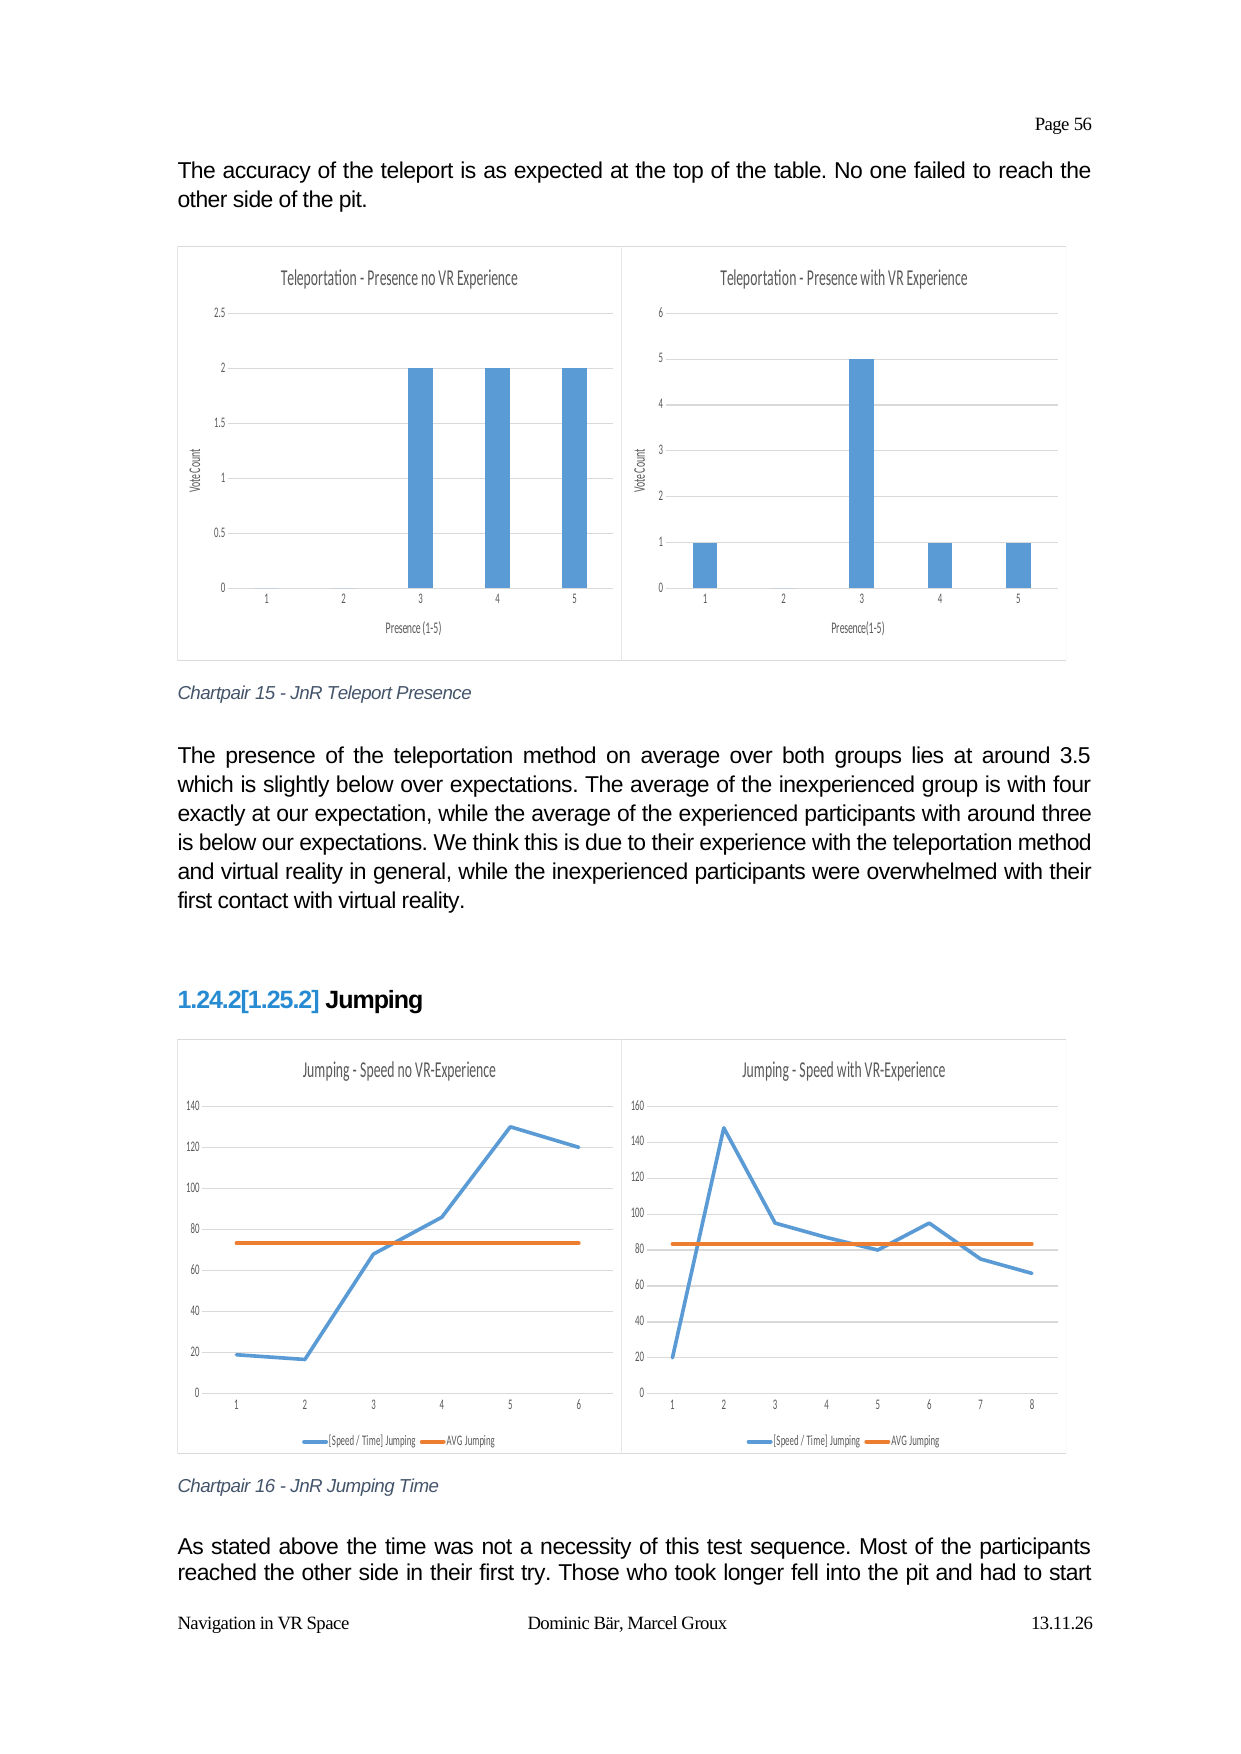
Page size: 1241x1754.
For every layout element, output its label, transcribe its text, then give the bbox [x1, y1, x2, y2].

text Chartpair 16 - JnR Jumping Time [177, 1474, 1092, 1496]
text The accuracy of the teleport is as expected at the top of the table. No one failed to reach the other side of the pit. [177, 155, 1092, 213]
text The presence of the teleportation method on average over both groups lies at around 3.5 which is slightly below over expectations. The average of the inexperienced group is with four exactly at our expectation, while the average of the experienced participants with around three is below our expectations. We think this is due to their experience with the teleportation method and virtual reality in general, while the inexperienced participants were overwhelmed with their first contact with virtual reality. [177, 740, 1092, 915]
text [177, 1533, 1092, 1585]
subtitle Jumping [177, 986, 1092, 1014]
text Chartpair 15 - JnR Teleport Presence [177, 682, 1092, 703]
